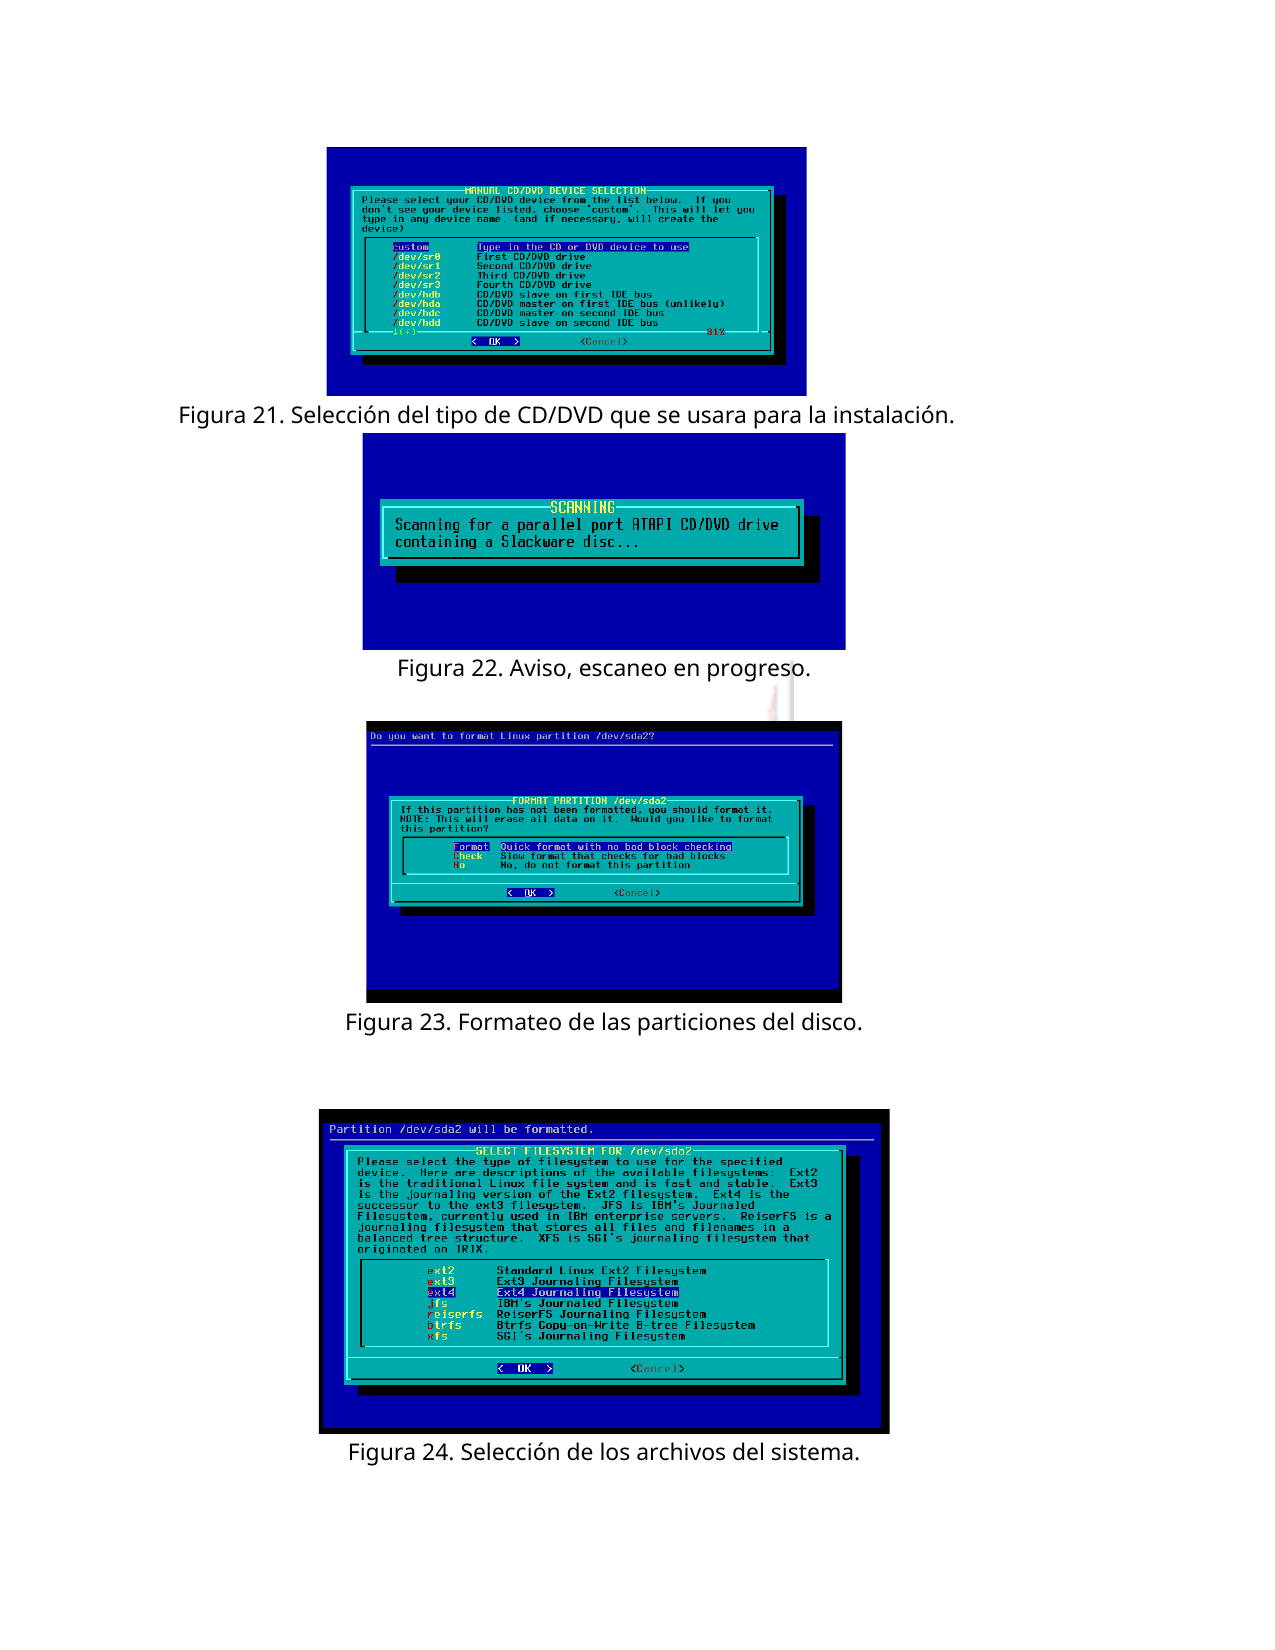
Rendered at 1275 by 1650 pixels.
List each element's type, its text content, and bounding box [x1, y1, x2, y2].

picture [318, 1109, 890, 1434]
list Figura 22. Aviso, escaneo en progreso. [252, 652, 956, 684]
list Figura 24. Selección de los archivos del sistema. [252, 1436, 956, 1467]
picture [362, 433, 846, 650]
list Figura 21. Selección del tipo de CD/DVD que se usara para la instalación. [177, 399, 956, 430]
picture [366, 721, 843, 1003]
list Figura 23. Formateo de las particiones del disco. [252, 1006, 956, 1037]
picture [326, 147, 807, 396]
